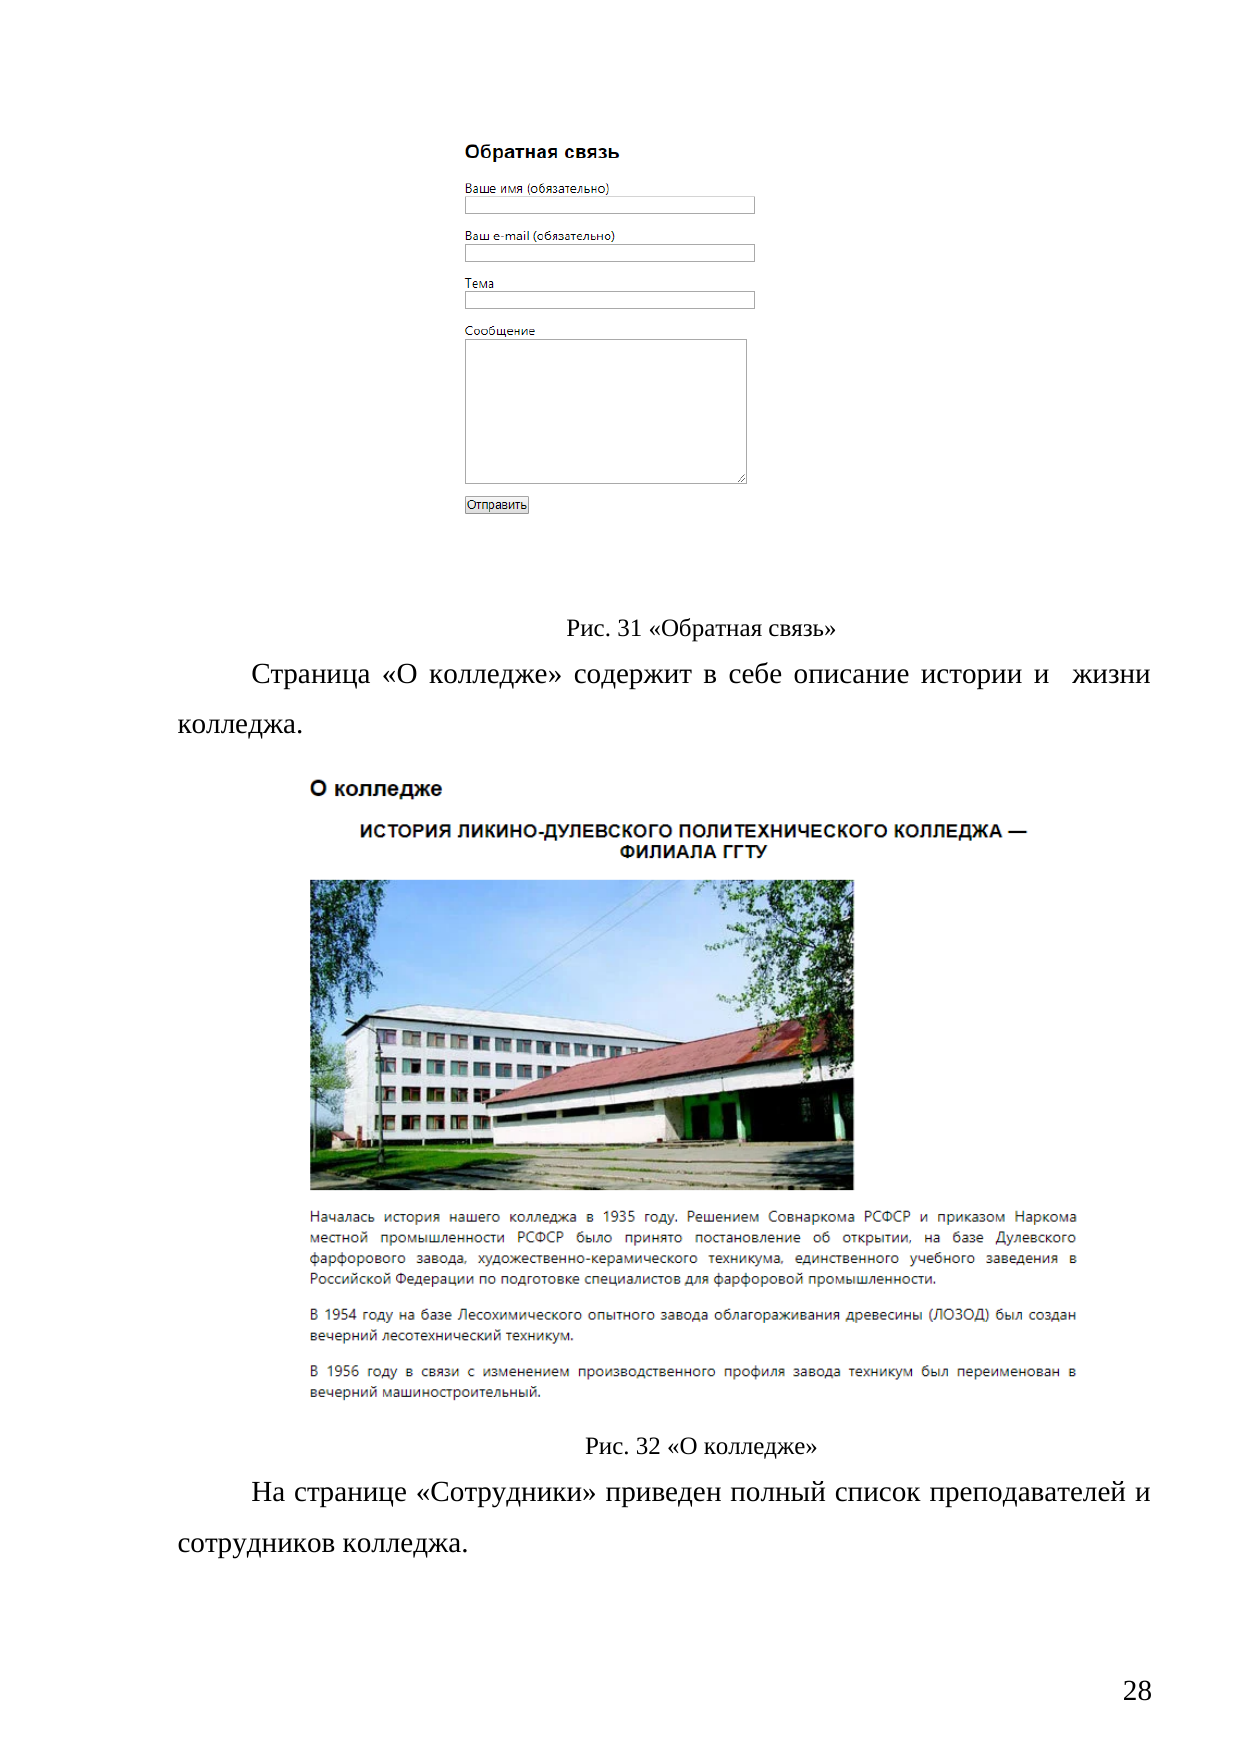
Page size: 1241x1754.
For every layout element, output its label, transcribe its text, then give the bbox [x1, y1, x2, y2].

text На странице «Сотрудники» приведен полный список преподавателей и сотрудников колледжа. [177, 1474, 1152, 1558]
picture [292, 756, 1110, 1415]
text Страница «О колледже» содержит в себе описание истории и жизни колледжа. [177, 656, 1152, 740]
picture [451, 118, 952, 597]
text Рис. 32 «О колледже» [177, 1431, 1152, 1460]
text Рис. 31 «Обратная связь» [177, 613, 1152, 642]
